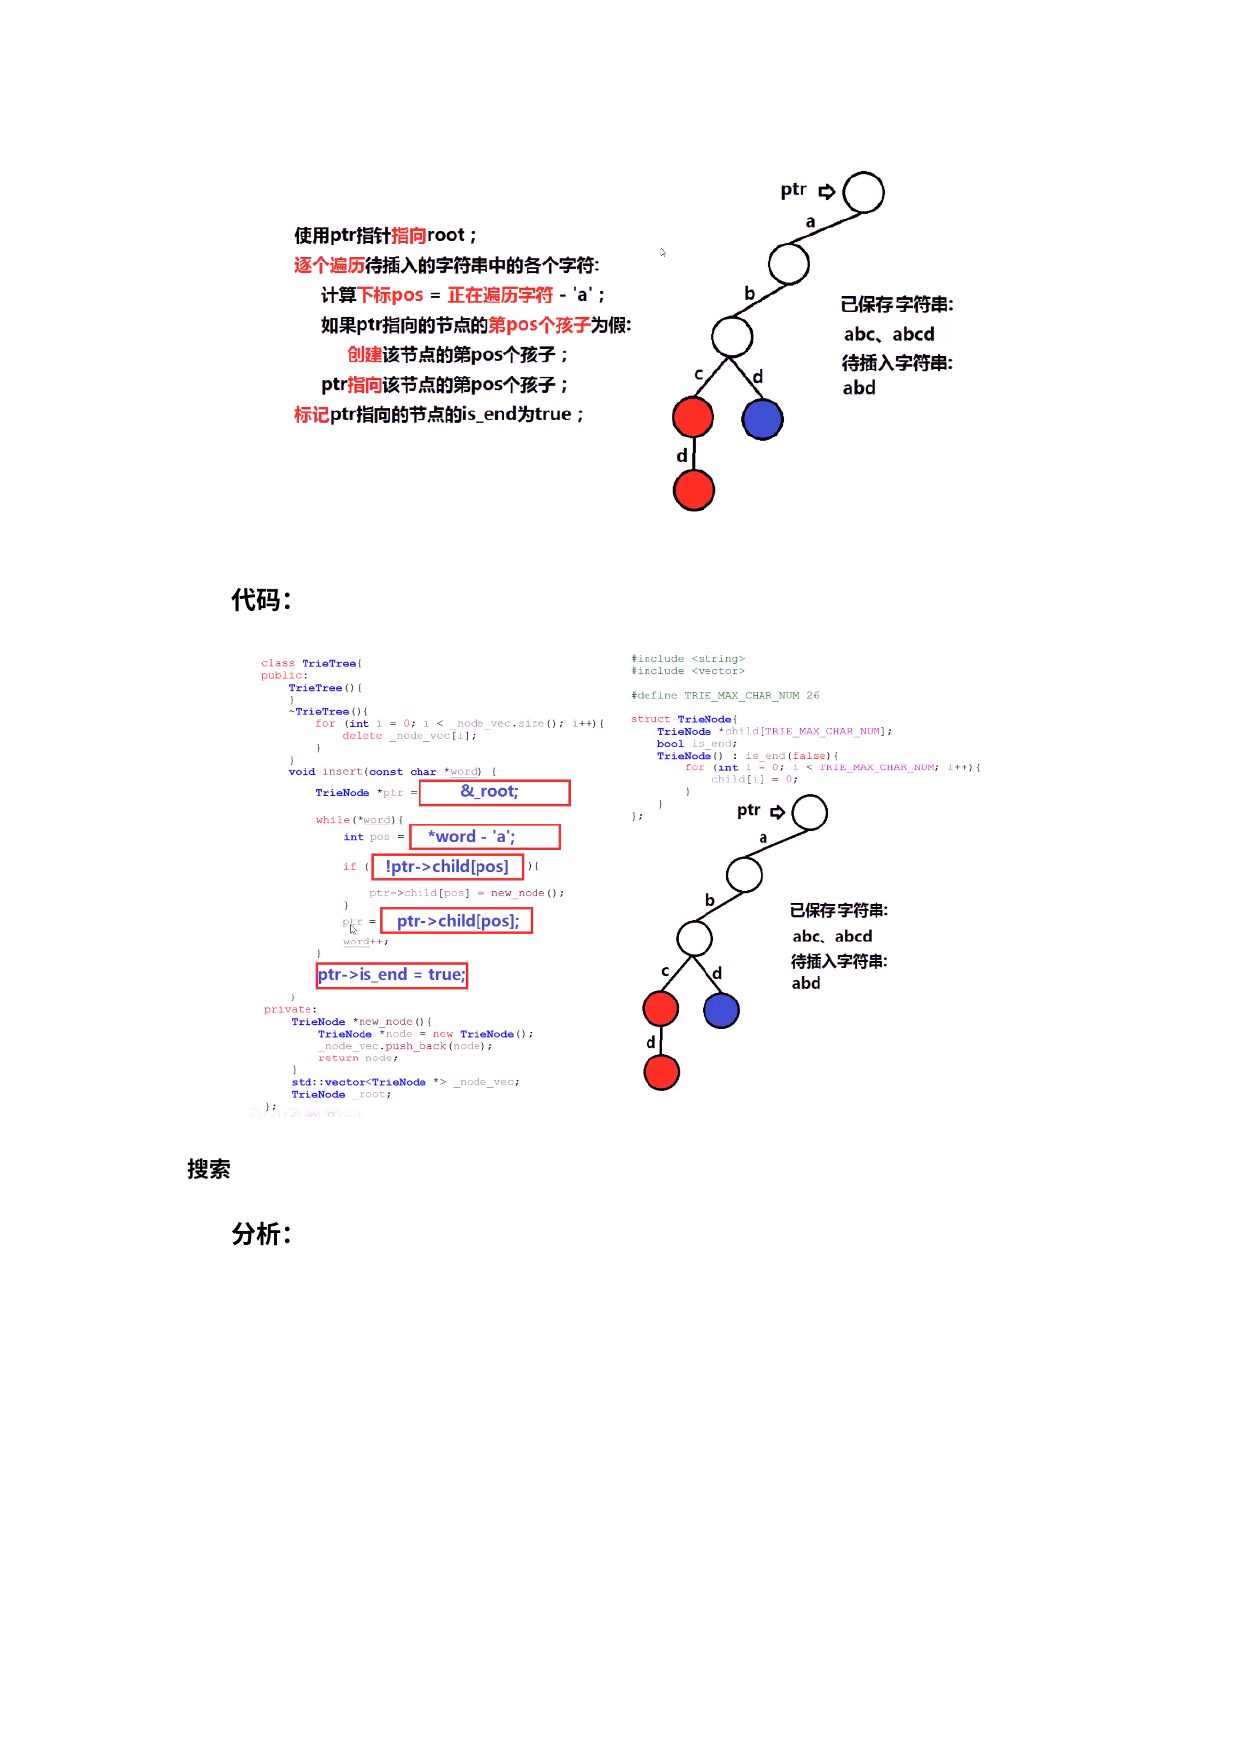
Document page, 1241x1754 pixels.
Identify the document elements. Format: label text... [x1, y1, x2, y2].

picture [285, 162, 955, 528]
text 代码： [187, 566, 1053, 631]
text 分析： [187, 1200, 1053, 1265]
picture [249, 649, 991, 1117]
subtitle 搜索 [187, 1151, 1053, 1184]
